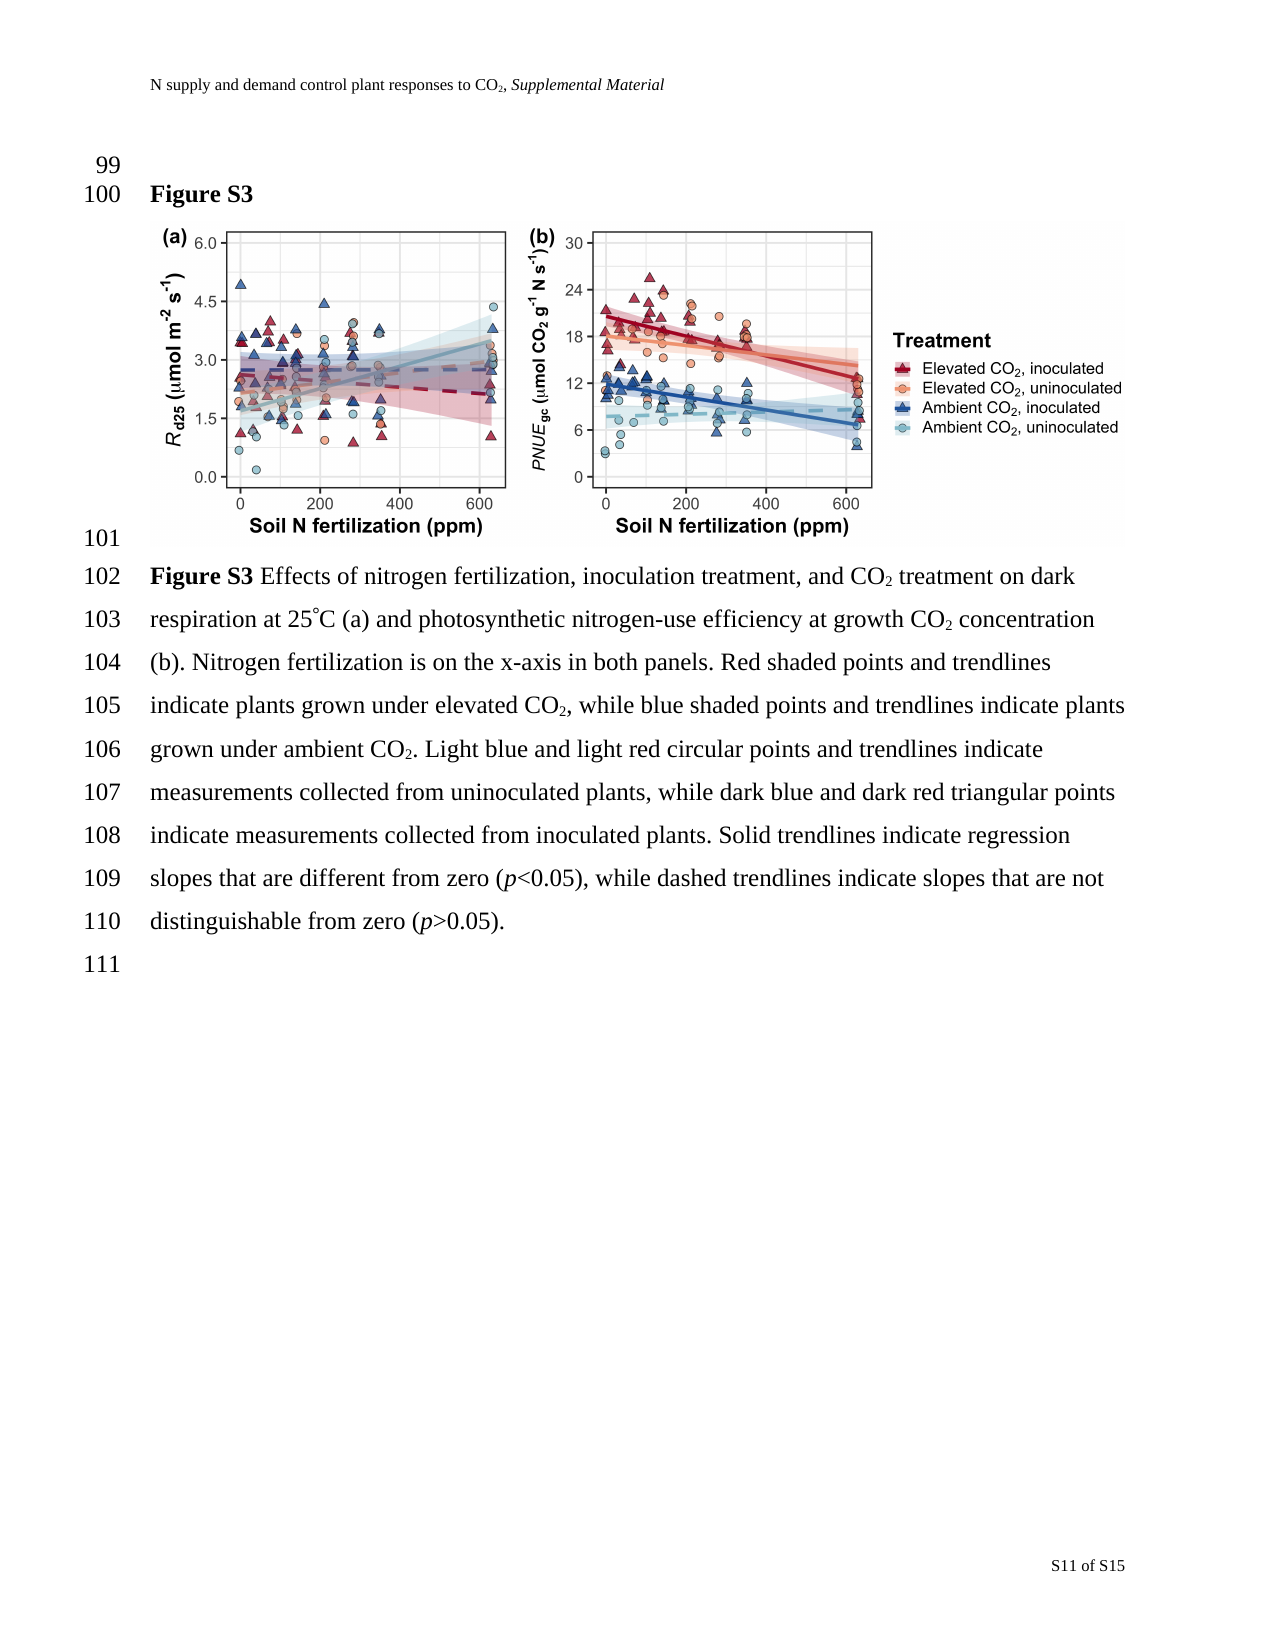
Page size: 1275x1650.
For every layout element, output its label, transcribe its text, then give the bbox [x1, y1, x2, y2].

text Figure S3 [150, 179, 1125, 207]
picture [150, 221, 1125, 547]
text Figure S3 Effects of nitrogen fertilization, inoculation treatment, and CO2 treatment on dark respiration at 25C (a) and photosynthetic nitrogen-use efficiency at growth CO2 concentration (b). Nitrogen fertilization is on the x-axis in both panels. Red shaded points and trendlines indicate plants grown under elevated CO2, while blue shaded points and trendlines indicate plants grown under ambient CO2. Light blue and light red circular points and trendlines indicate measurements collected from uninoculated plants, while dark blue and dark red triangular points indicate measurements collected from inoculated plants. Solid trendlines indicate regression slopes that are different from zero (p<0.05), while dashed trendlines indicate slopes that are not distinguishable from zero (p>0.05). [150, 561, 1125, 935]
